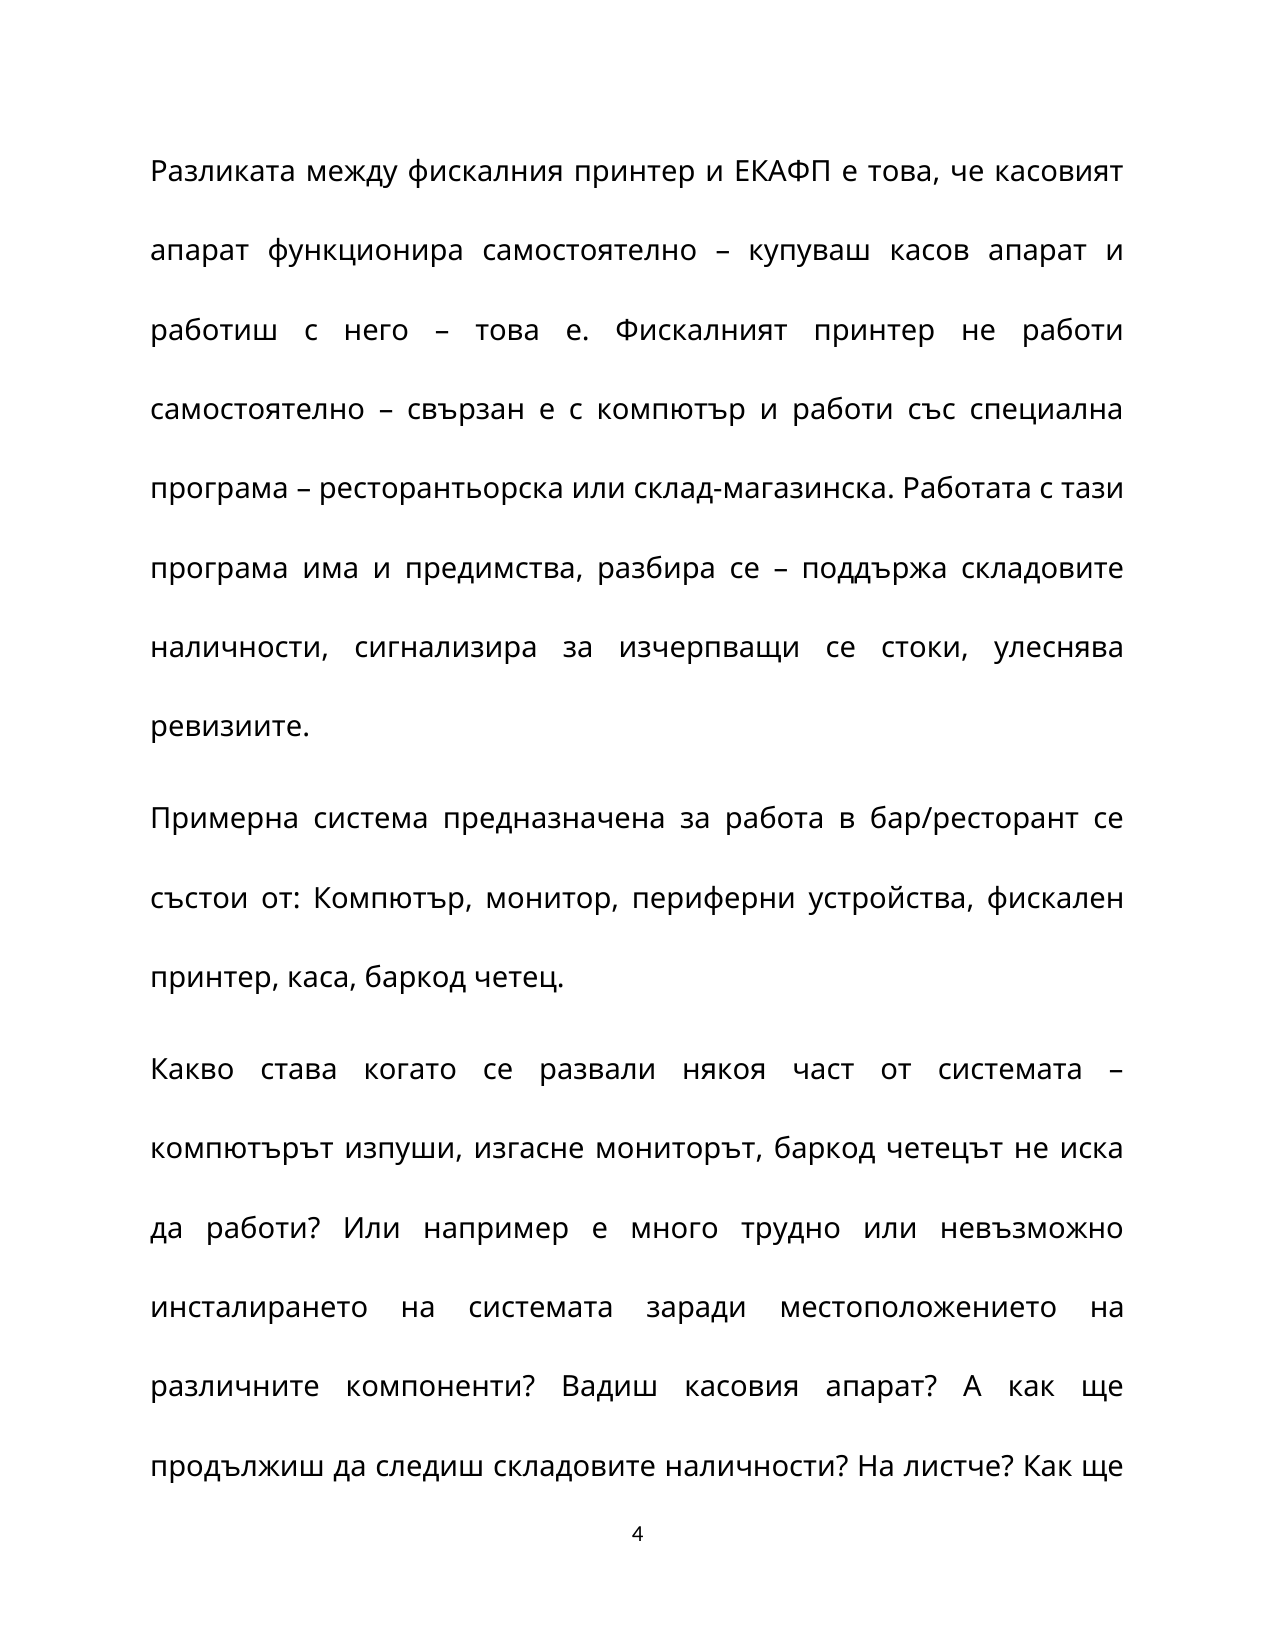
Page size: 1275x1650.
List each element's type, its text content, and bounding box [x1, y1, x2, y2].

text Разликата между фискалния принтер и ЕКАФП е това, че касовият апарат функционира самостоятелно – купуваш касов апарат и работиш с него – това е. Фискалният принтер не работи самостоятелно – свързан е с компютър и работи със специална програма – ресторантьорска или склад-магазинска. Работата с тази програма има и предимства, разбира се – поддържа складовите наличности, сигнализира за изчерпващи се стоки, улеснява ревизиите. [150, 150, 1125, 745]
text Примерна система предназначена за работа в бар/ресторант се състои от: Компютър, монитор, периферни устройства, фискален принтер, каса, баркод четец. [150, 797, 1125, 996]
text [150, 1048, 1125, 1485]
